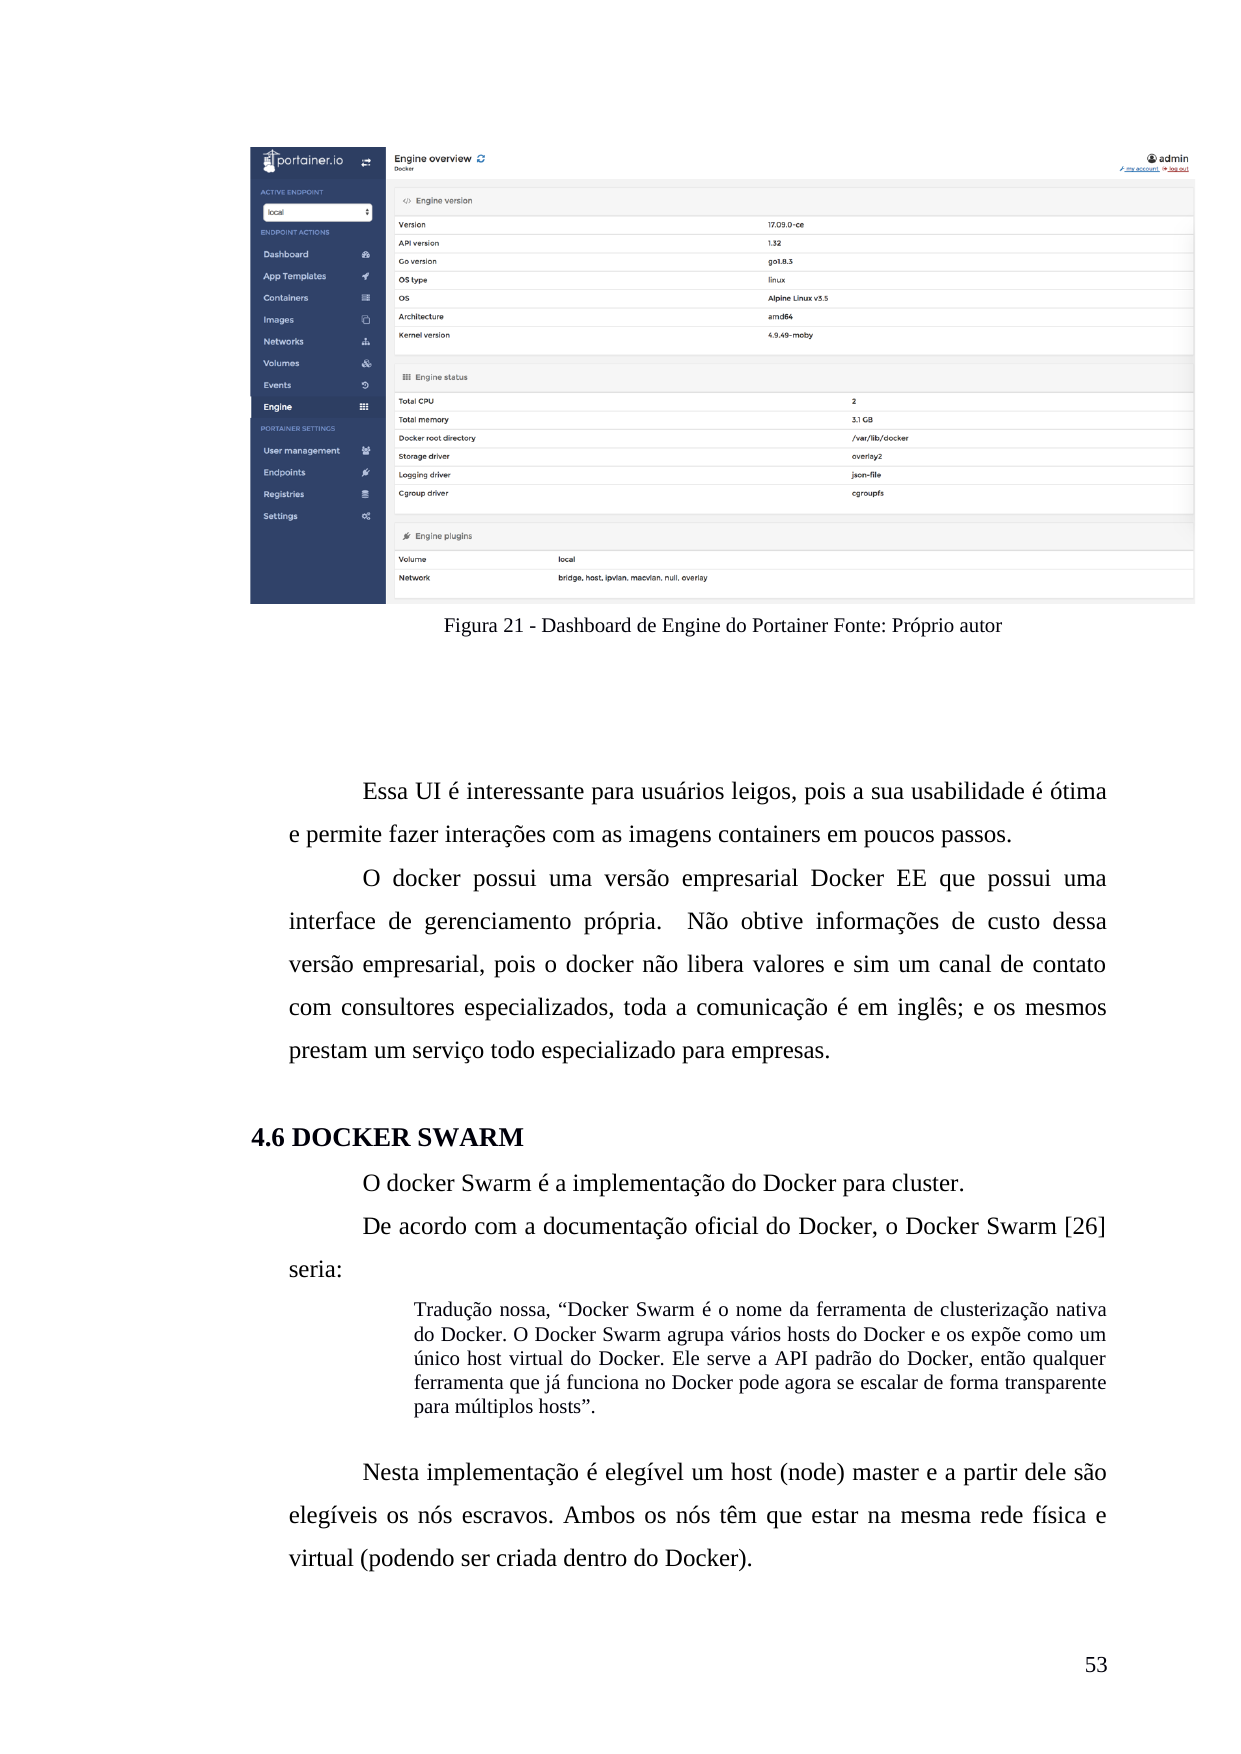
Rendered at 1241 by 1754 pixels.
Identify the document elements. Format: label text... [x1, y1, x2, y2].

picture [250, 147, 1196, 604]
text Nesta implementação é elegível um host (node) master e a partir dele são elegíveis os nós escravos. Ambos os nós têm que estar na mesma rede física e virtual (podendo ser criada dentro do Docker). [288, 1457, 1107, 1572]
text O docker possui uma versão empresarial Docker EE que possui uma interface de gerenciamento própria. Não obtive informações de custo dessa versão empresarial, pois o docker não libera valores e sim um canal de contato com consultores especializados, toda a comunicação é em inglês; e os mesmos prestam um serviço todo especializado para empresas. [288, 863, 1107, 1064]
text 4.6 DOCKER SWARM [177, 1121, 1107, 1152]
list Tradução nossa, “Docker Swarm é o nome da ferramenta de clusterização nativa do Docker. O Docker Swarm agrupa vários hosts do Docker e os expõe como um único host virtual do Docker. Ele serve a API padrão do Docker, então qualquer ferramenta que já funciona no Docker pode agora se escalar de forma transparente para múltiplos hosts”. [413, 1297, 1107, 1418]
text De acordo com a documentação oficial do Docker, o Docker Swarm [26] seria: [288, 1211, 1107, 1283]
text Essa UI é interessante para usuários leigos, pois a sua usabilidade é ótima e permite fazer interações com as imagens containers em poucos passos. [288, 776, 1107, 848]
text O docker Swarm é a implementação do Docker para cluster. [288, 1168, 1107, 1197]
